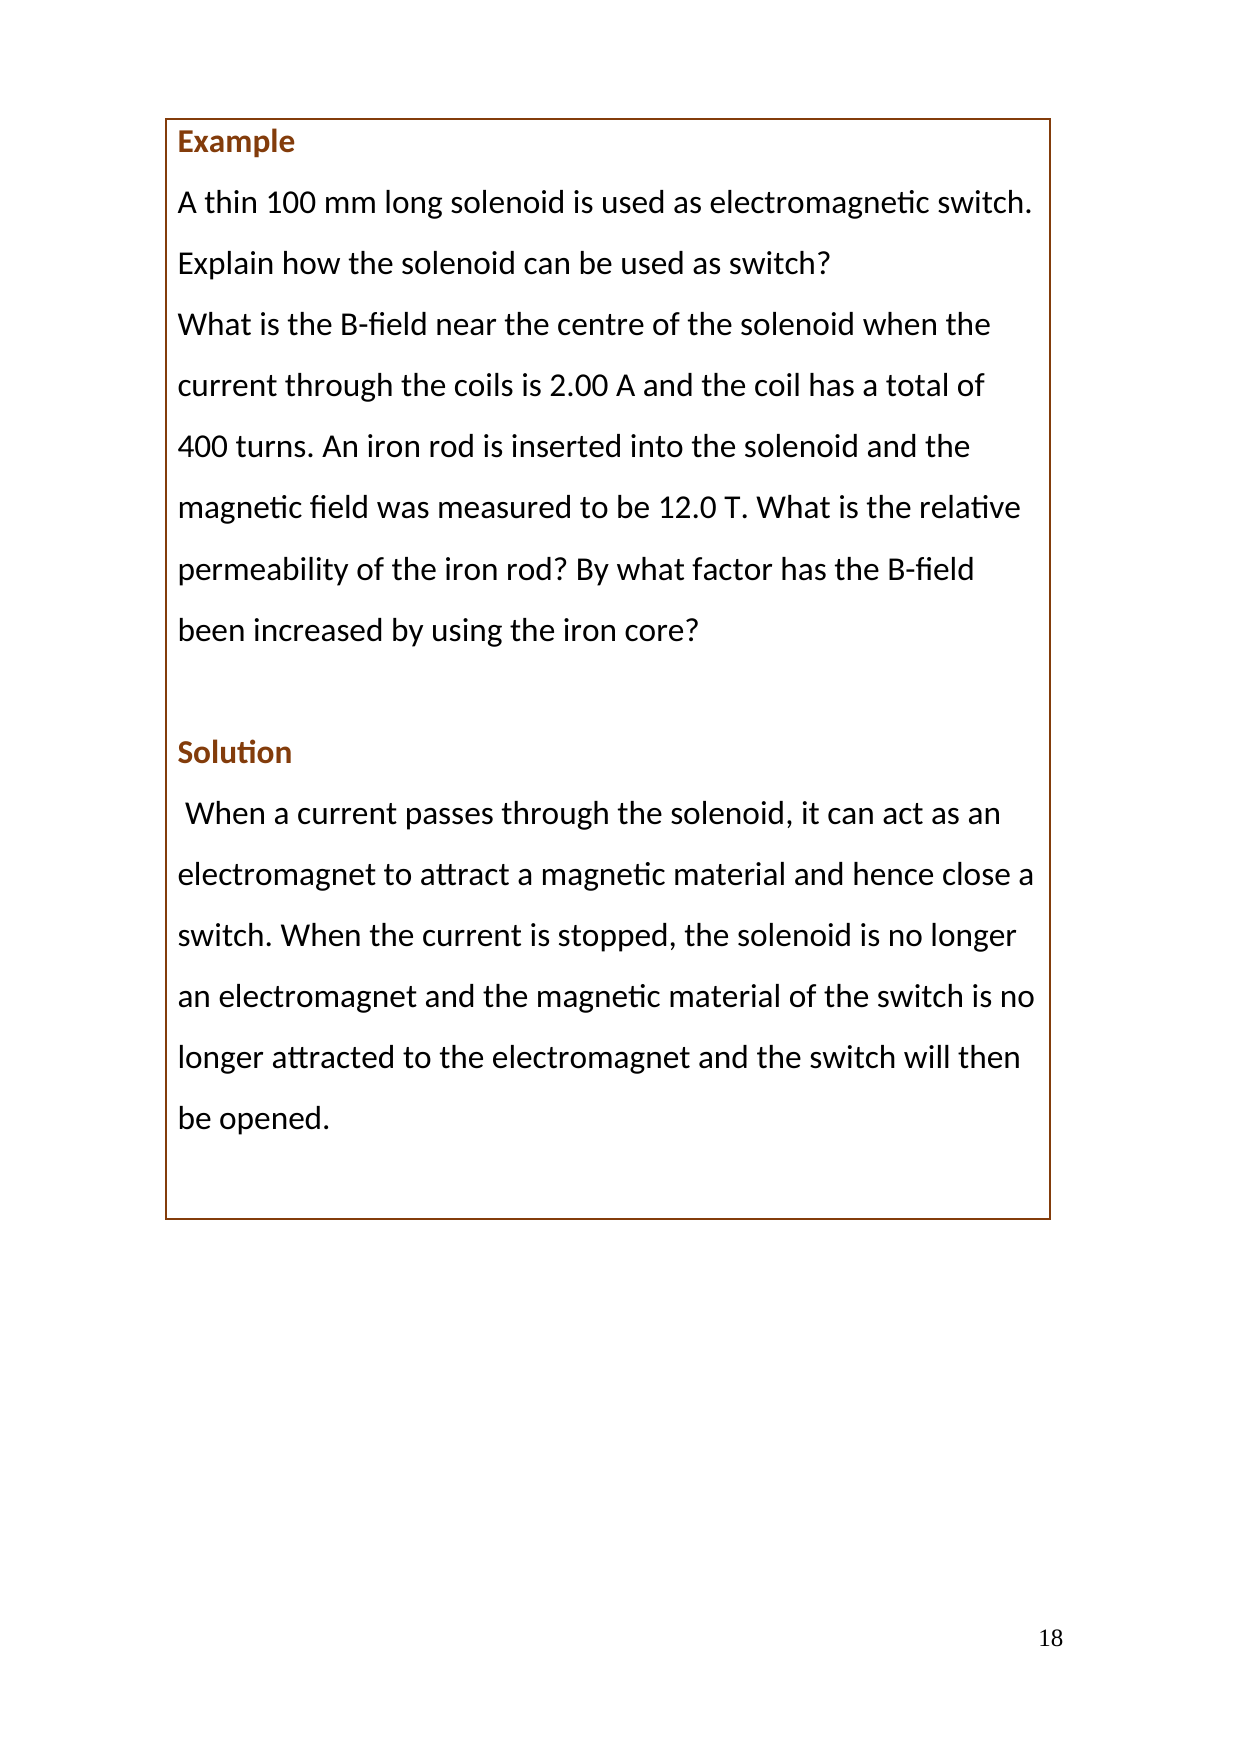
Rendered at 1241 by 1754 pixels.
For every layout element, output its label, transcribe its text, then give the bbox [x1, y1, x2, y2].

table_header Example A thin 100 mm long solenoid is used as electromagnetic switch. Explain how the solenoid can be used as switch? What is the B-field near the centre of the solenoid when the current through the coils is 2.00 A and the coil has a total of 400 turns. An iron rod is inserted into the solenoid and the magnetic field was measured to be 12.0 T. What is the relative permeability of the iron rod? By what factor has the B-field been increased by using the iron core? Solution When a current passes through the solenoid, it can act as an electromagnet to attract a magnetic material and hence close a switch. When the current is stopped, the solenoid is no longer an electromagnet and the magnetic material of the switch is no longer attracted to the electromagnet and the switch will then be opened. Magnetic field without iron core Magnetic field with iron core [167, 120, 1049, 1218]
